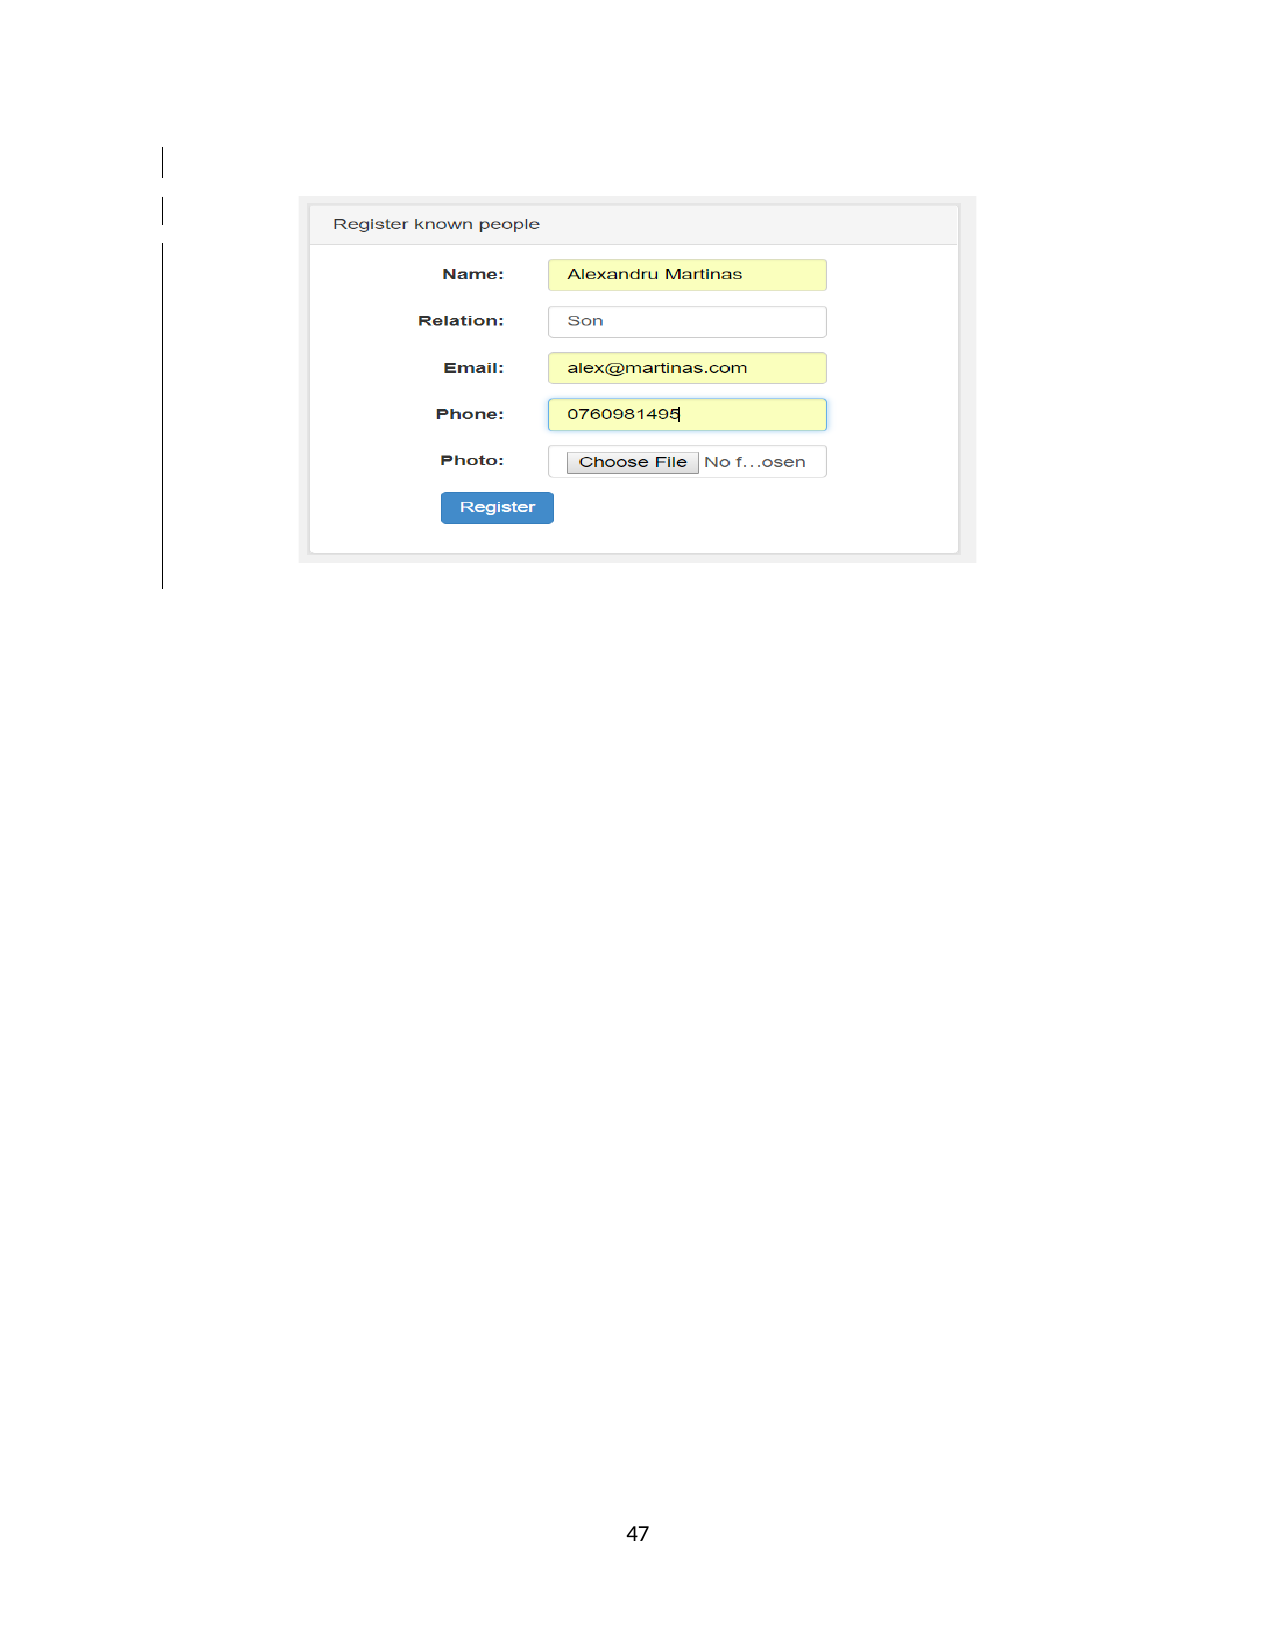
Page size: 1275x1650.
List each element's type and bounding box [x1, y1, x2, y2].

picture [298, 196, 977, 563]
